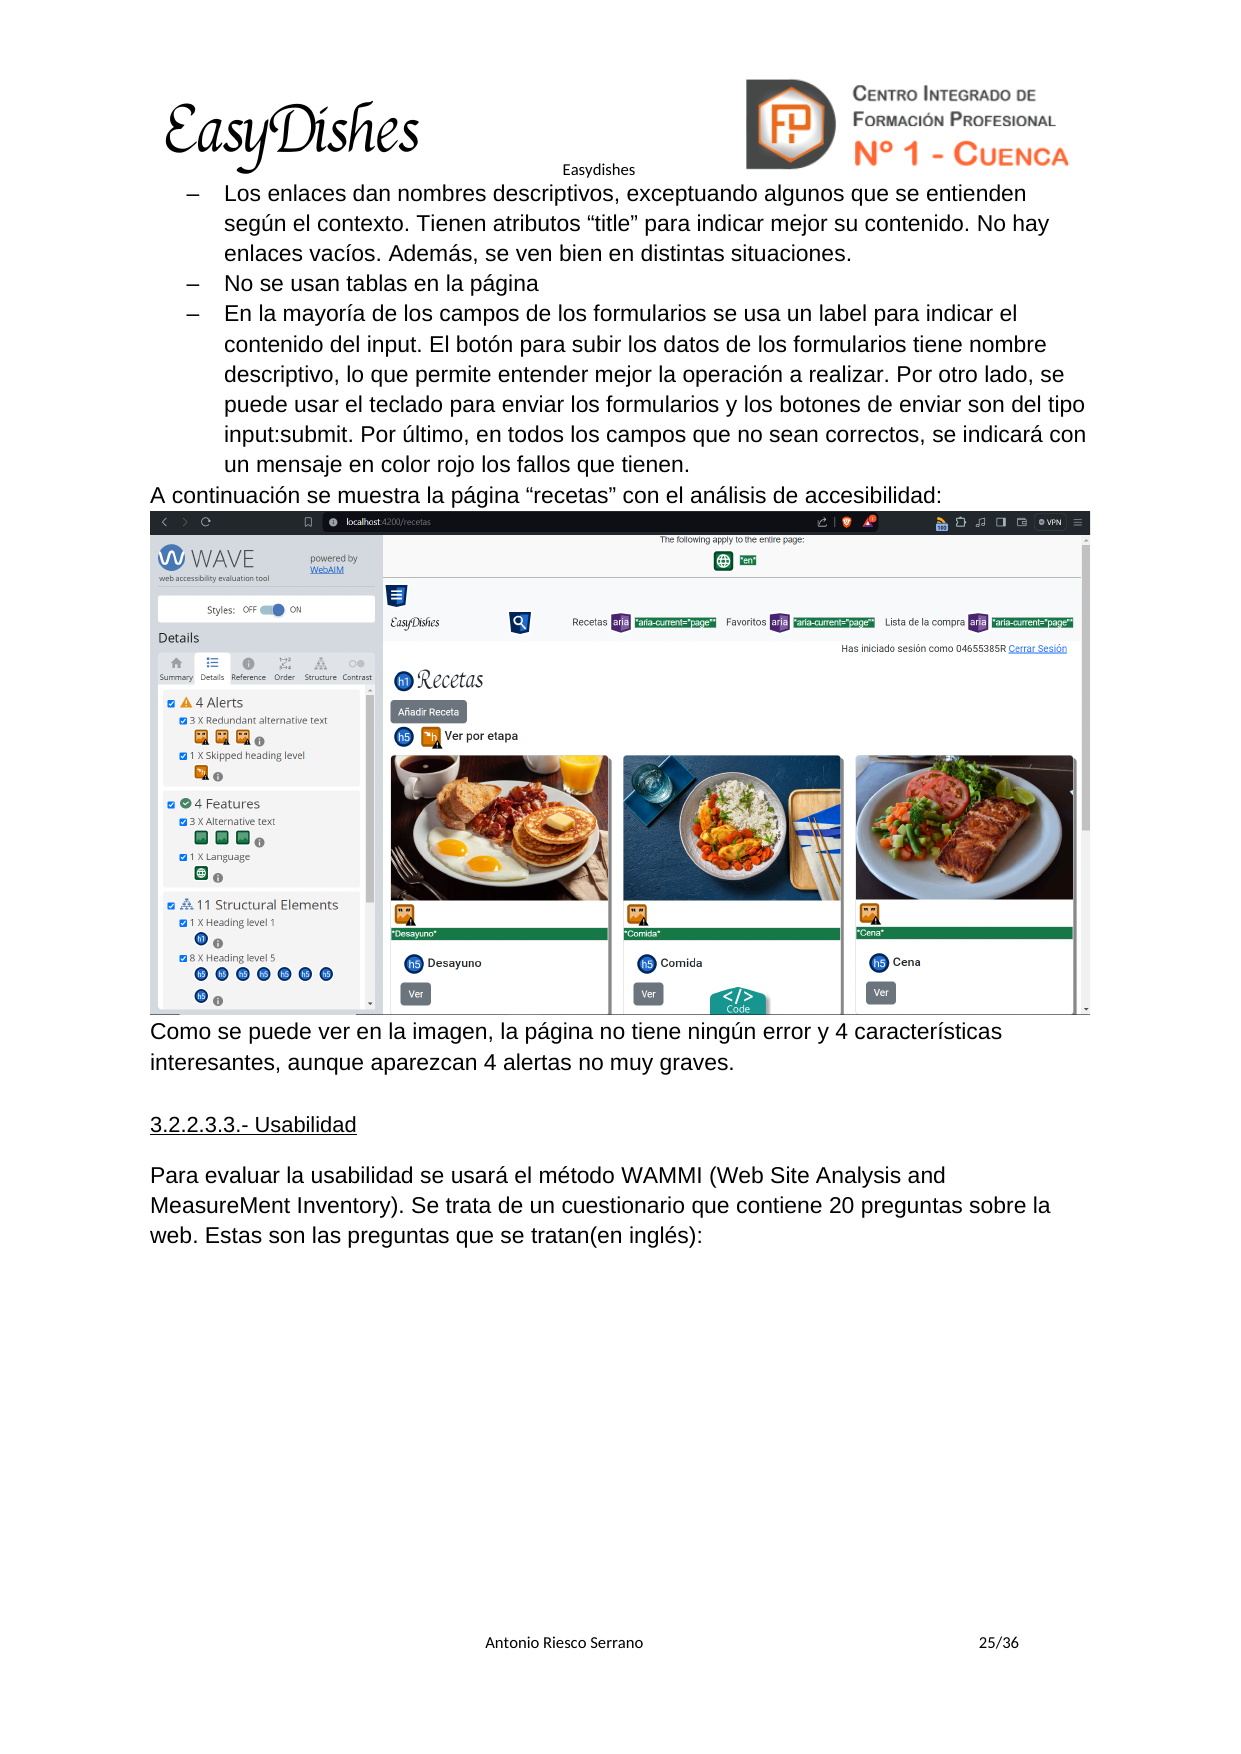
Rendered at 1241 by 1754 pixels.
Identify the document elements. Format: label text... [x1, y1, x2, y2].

list Los enlaces dan nombres descriptivos, exceptuando algunos que se entienden según el contexto. Tienen atributos “title” para indicar mejor su contenido. No hay enlaces vacíos. Además, se ven bien en distintas situaciones. [186, 179, 1090, 266]
subtitle 3.2.2.3.3.- Usabilidad [150, 1112, 1090, 1137]
list En la mayoría de los campos de los formularios se usa un label para indicar el contenido del input. El botón para subir los datos de los formularios tiene nombre descriptivo, lo que permite entender mejor la operación a realizar. Por otro lado, se puede usar el teclado para enviar los formularios y los botones de enviar son del tipo input:submit. Por último, en todos los campos que no sean correctos, se indicará con un mensaje en color rojo los fallos que tienen. [186, 300, 1090, 478]
picture [150, 101, 429, 176]
picture [150, 511, 1091, 1015]
picture [743, 75, 1085, 176]
text A continuación se muestra la página “recetas” con el análisis de accesibilidad: [150, 482, 1090, 508]
list No se usan tablas en la página [186, 270, 1090, 297]
text Como se puede ver en la imagen, la página no tiene ningún error y 4 características interesantes, aunque aparezcan 4 alertas no muy graves. [150, 1018, 1090, 1075]
text Para evaluar la usabilidad se usará el método WAMMI (Web Site Analysis and MeasureMent Inventory). Se trata de un cuestionario que contiene 20 preguntas sobre la web. Estas son las preguntas que se tratan(en inglés): [150, 1162, 1090, 1249]
